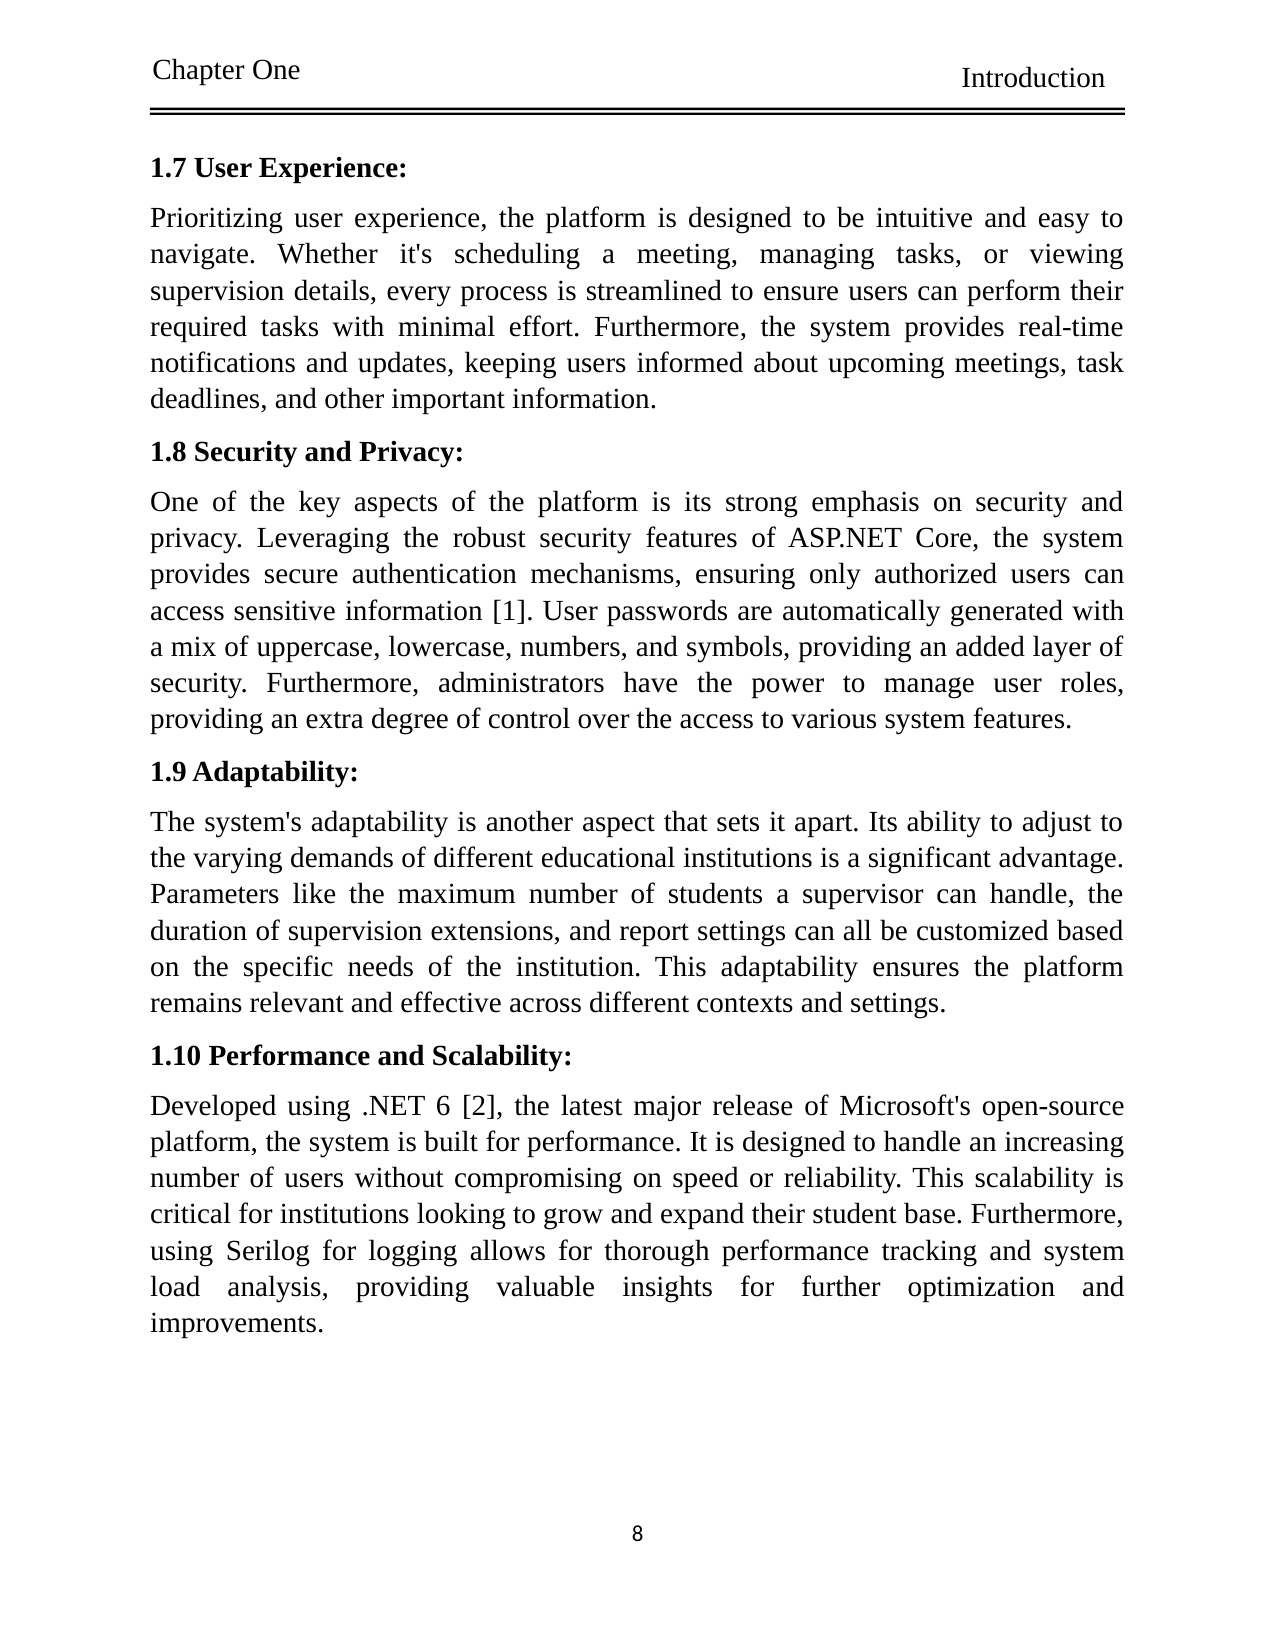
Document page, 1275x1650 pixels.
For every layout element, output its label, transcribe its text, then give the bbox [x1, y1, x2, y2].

text One of the key aspects of the platform is its strong emphasis on security and privacy. Leveraging the robust security features of ASP.NET Core, the system provides secure authentication mechanisms, ensuring only authorized users can access sensitive information. User passwords are automatically generated with a mix of uppercase, lowercase, numbers, and symbols, providing an added layer of security. Furthermore, administrators have the power to manage user roles, providing an extra degree of control over the access to various system features. [150, 484, 1125, 734]
text Developed using .NET 6, the latest major release of Microsoft's open-source platform, the system is built for performance. It is designed to handle an increasing number of users without compromising on speed or reliability. This scalability is critical for institutions looking to grow and expand their student base. Furthermore, using Serilog for logging allows for thorough performance tracking and system load analysis, providing valuable insights for further optimization and improvements. [150, 1088, 1125, 1338]
text Prioritizing user experience, the platform is designed to be intuitive and easy to navigate. Whether it's scheduling a meeting, managing tasks, or viewing supervision details, every process is streamlined to ensure users can perform their required tasks with minimal effort. Furthermore, the system provides real-time notifications and updates, keeping users informed about upcoming meetings, task deadlines, and other important information. [150, 200, 1125, 414]
subtitle 1.10 Performance and Scalability: [150, 1038, 1125, 1071]
subtitle 1.7 User Experience: [150, 150, 1125, 183]
subtitle 1.8 Security and Privacy: [150, 434, 1125, 467]
text The system's adaptability is another aspect that sets it apart. Its ability to adjust to the varying demands of different educational institutions is a significant advantage. Parameters like the maximum number of students a supervisor can handle, the duration of supervision extensions, and report settings can all be customized based on the specific needs of the institution. This adaptability ensures the platform remains relevant and effective across different contexts and settings. [150, 804, 1125, 1018]
subtitle 1.9 Adaptability: [150, 754, 1125, 787]
